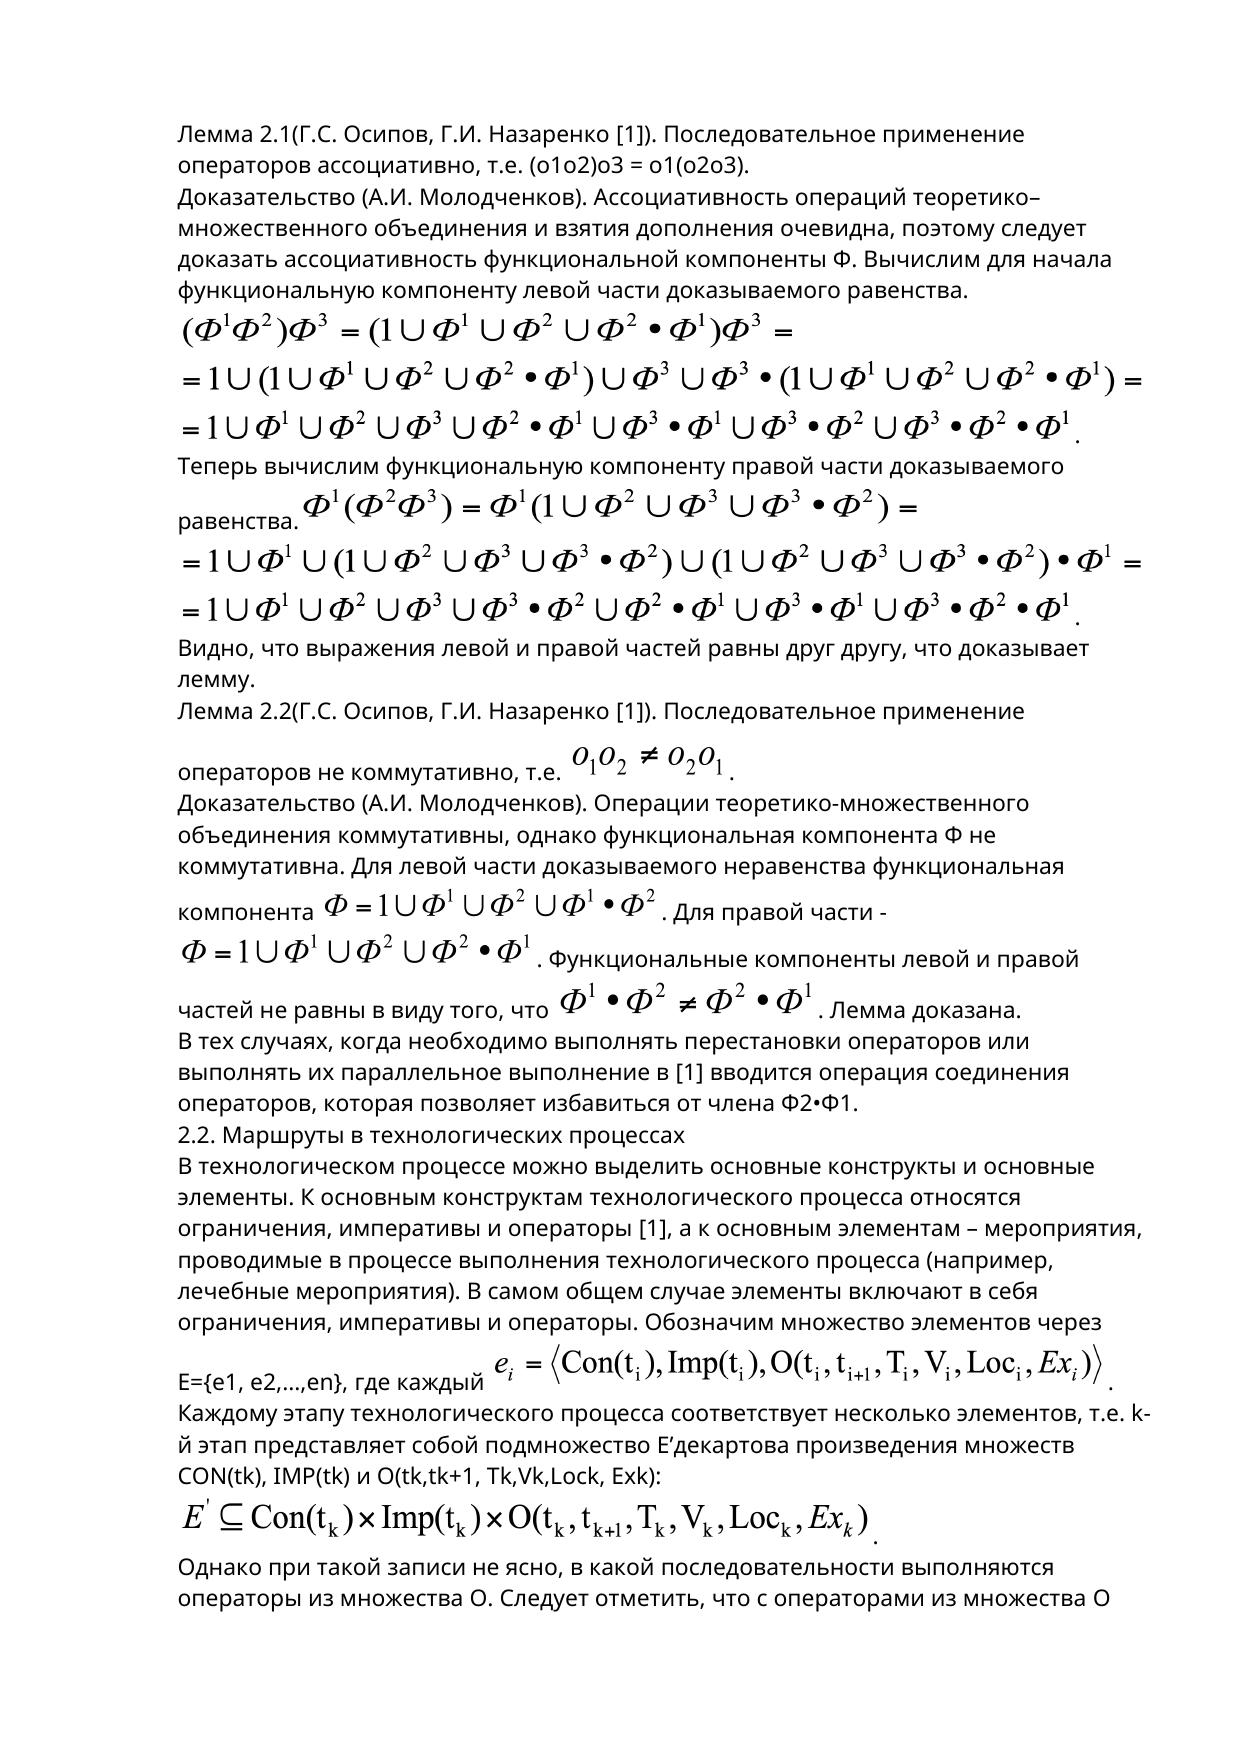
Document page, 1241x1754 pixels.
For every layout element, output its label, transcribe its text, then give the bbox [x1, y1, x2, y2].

picture [177, 536, 1148, 626]
text Лемма 2.2(Г.С. Осипов, Г.И. Назаренко [1]). Последовательное применение операторов не коммутативно, т.е. . [177, 695, 1152, 787]
picture [567, 726, 729, 781]
picture [177, 1491, 873, 1545]
picture [298, 481, 923, 530]
picture [555, 974, 818, 1019]
text . [177, 354, 1152, 450]
picture [177, 927, 537, 968]
text Видно, что выражения левой и правой частей равны друг другу, что доказывает лемму. [177, 632, 1152, 695]
picture [490, 1337, 1108, 1391]
picture [177, 305, 1148, 444]
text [177, 1551, 1152, 1613]
text Лемма 2.1(Г.С. Осипов, Г.И. Назаренко [1]). Последовательное применение операторов ассоциативно, т.е. (o1o2)o3 = o1(o2o3). [177, 118, 1152, 181]
text Доказательство (А.И. Молодченков). Операции теоретико-множественного объединения коммутативны, однако функциональная компонента Ф не коммутативна. Для левой части доказываемого неравенства функциональная компонента . Для правой части - . Функциональные компоненты левой и правой частей не равны в виду того, что . Лемма доказана. [177, 787, 1152, 1025]
text В технологическом процессе можно выделить основные конструкты и основные элементы. К основным конструктам технологического процесса относятся ограничения, императивы и операторы [1], а к основным элементам – мероприятия, проводимые в процессе выполнения технологического процесса (например, лечебные мероприятия). В самом общем случае элементы включают в себя ограничения, императивы и операторы. Обозначим множество элементов через E={е1, е2,…,еn}, где каждый . Каждому этапу технологического процесса соответствует несколько элементов, т.е. k-й этап представляет собой подмножество E’декартова произведения множеств CON(tk), IMP(tk) и O(tk,tk+1, Tk,Vk,Lock, Exk): [177, 1150, 1152, 1491]
text 2.2. Маршруты в технологических процессах [177, 1119, 1152, 1150]
text В тех случаях, когда необходимо выполнять перестановки операторов или выполнять их параллельное выполнение в [1] вводится операция соединения операторов, которая позволяет избавиться от члена Ф2•Ф1. [177, 1025, 1152, 1119]
text Доказательство (А.И. Молодченков). Ассоциативность операций теоретико–множественного объединения и взятия дополнения очевидна, поэтому следует доказать ассоциативность функциональной компоненты Ф. Вычислим для начала функциональную компоненту левой части доказываемого равенства. [177, 181, 1152, 354]
picture [320, 881, 662, 921]
